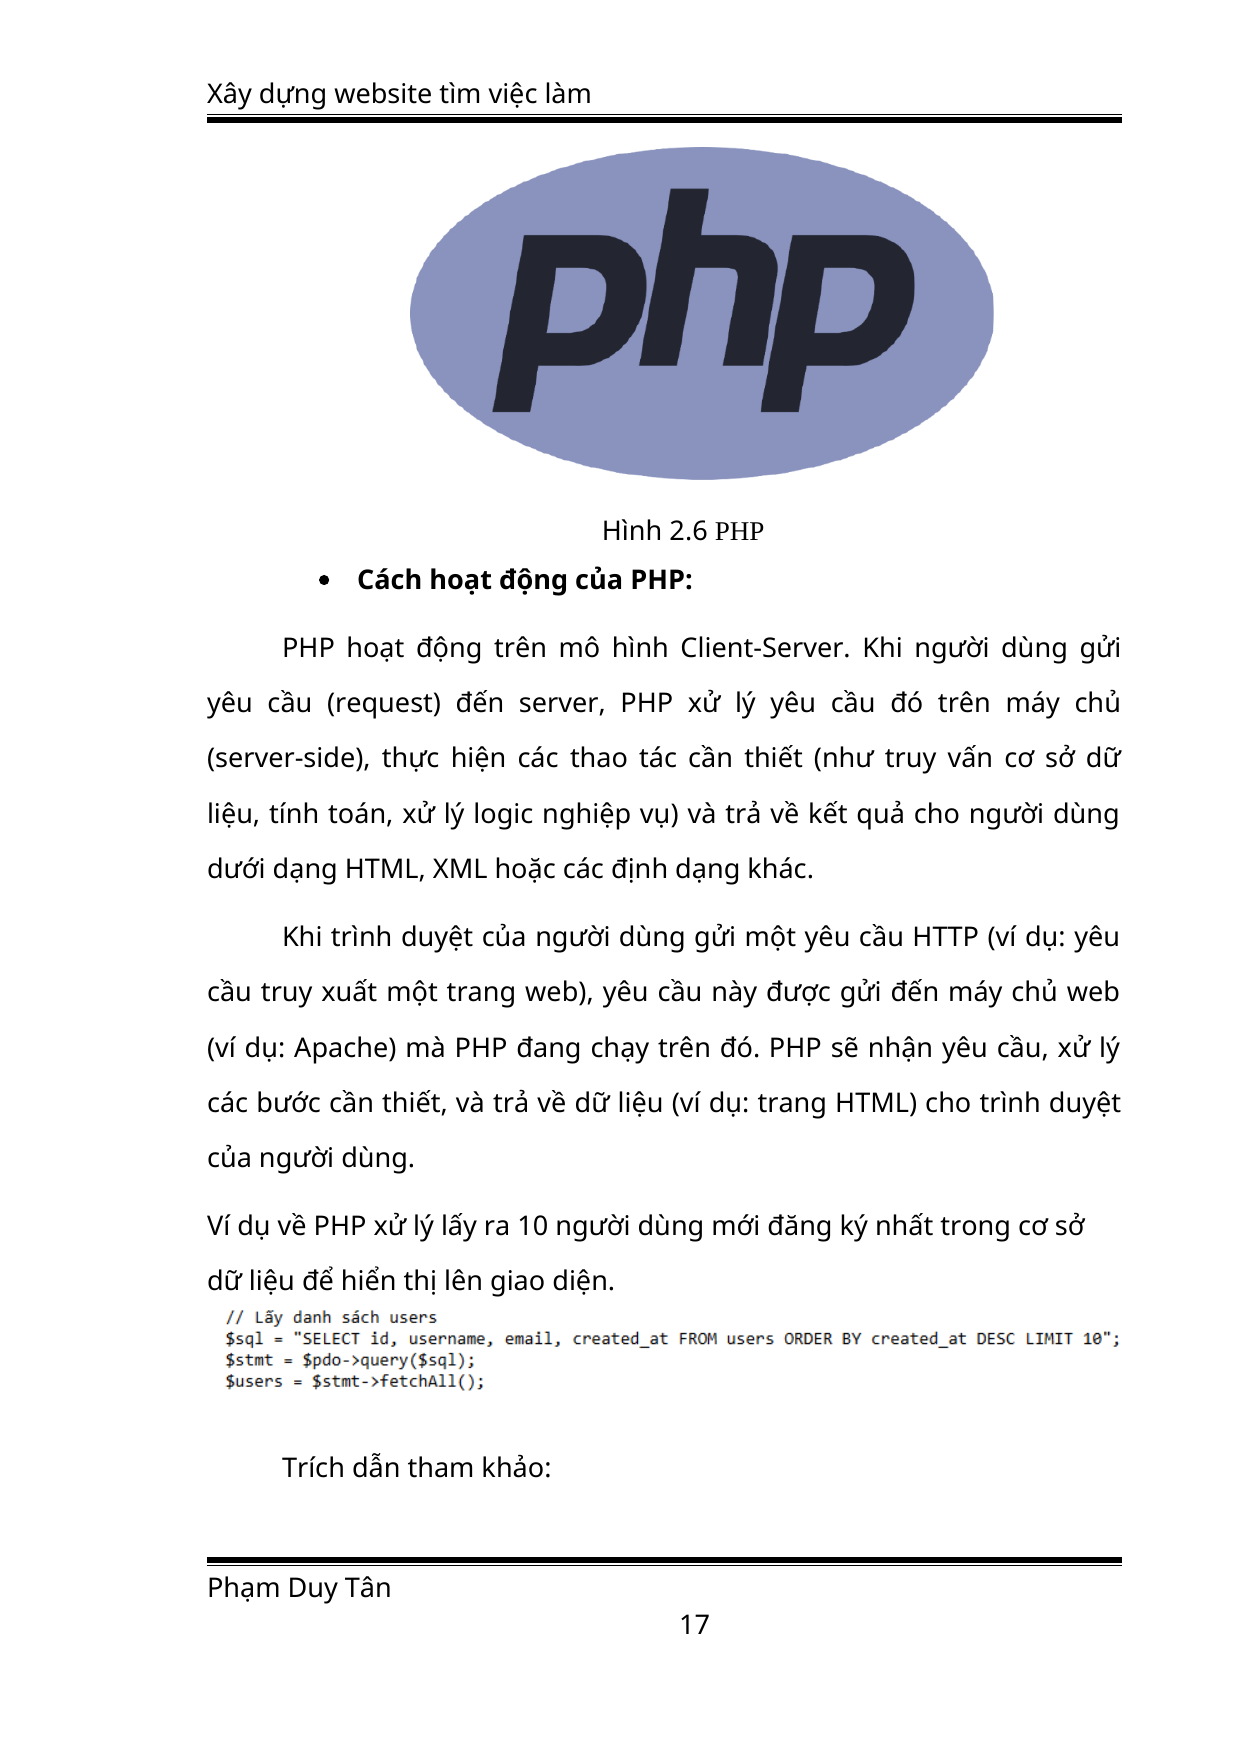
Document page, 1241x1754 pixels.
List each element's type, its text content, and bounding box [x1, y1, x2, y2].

text Khi trình duyệt của người dùng gửi một yêu cầu HTTP (ví dụ: yêu cầu truy xuất một trang web), yêu cầu này được gửi đến máy chủ web (ví dụ: Apache) mà PHP đang chạy trên đó. PHP sẽ nhận yêu cầu, xử lý các bước cần thiết, và trả về dữ liệu (ví dụ: trang HTML) cho trình duyệt của người dùng. [207, 917, 1122, 1176]
text PHP hoạt động trên mô hình Client-Server. Khi người dùng gửi yêu cầu (request) đến server, PHP xử lý yêu cầu đó trên máy chủ (server-side), thực hiện các thao tác cần thiết (như truy vấn cơ sở dữ liệu, tính toán, xử lý logic nghiệp vụ) và trả về kết quả cho người dùng dưới dạng HTML, XML hoặc các định dạng khác. [207, 628, 1122, 886]
text Trích dẫn tham khảo: [207, 1329, 1122, 1485]
picture [217, 1298, 1133, 1399]
text Hình 2.6 PHP [432, 511, 1122, 548]
text Ví dụ về PHP xử lý lấy ra 10 người dùng mới đăng ký nhất trong cơ sở dữ liệu để hiển thị lên giao diện. [207, 1206, 1122, 1299]
list Cách hoạt động của PHP: [319, 561, 1122, 597]
picture [410, 147, 994, 481]
